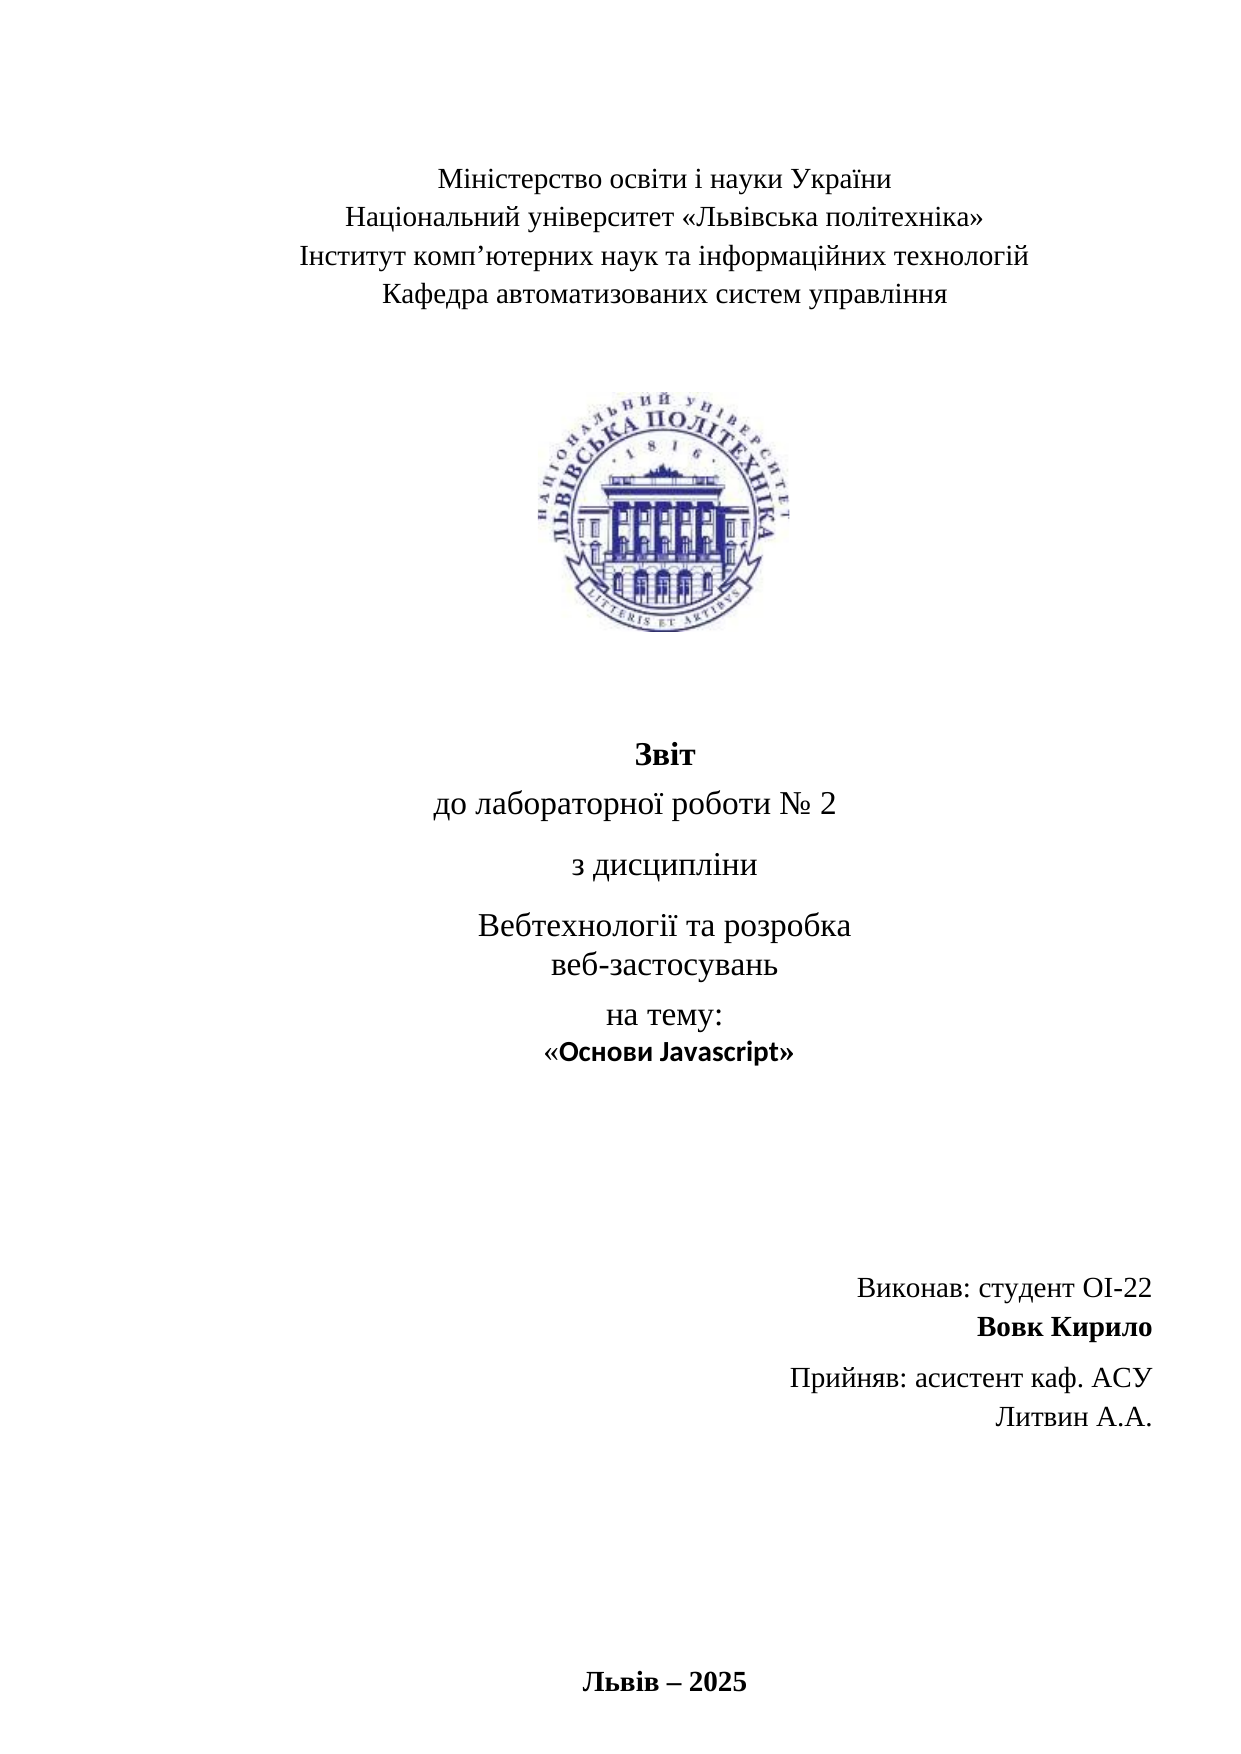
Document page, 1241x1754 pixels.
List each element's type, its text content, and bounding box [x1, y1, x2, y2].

text Інститут комп’ютерних наук та інформаційних технологій Кафедра автоматизованих систем управління [299, 238, 1031, 310]
text Львів – 2025 [581, 1664, 748, 1697]
subtitle Вовк Кирило [167, 1309, 1152, 1343]
picture [537, 392, 790, 632]
text Міністерство освіти і науки України Національний університет «Львівська політехніка» [345, 161, 1031, 233]
text Виконав: студент ОІ-22 [167, 1271, 1152, 1304]
text «Основи Javascript» [113, 1032, 1163, 1069]
text Прийняв: асистент каф. АСУ [167, 1360, 1152, 1394]
text на тему: [462, 994, 867, 1032]
text до лабораторної роботи № 2 [167, 783, 867, 822]
text з дисципліни [462, 844, 867, 882]
text Вебтехнології та розробка веб-застосувань [462, 906, 867, 982]
text Литвин А.А. [167, 1399, 1152, 1432]
subtitle Звіт [462, 734, 868, 773]
